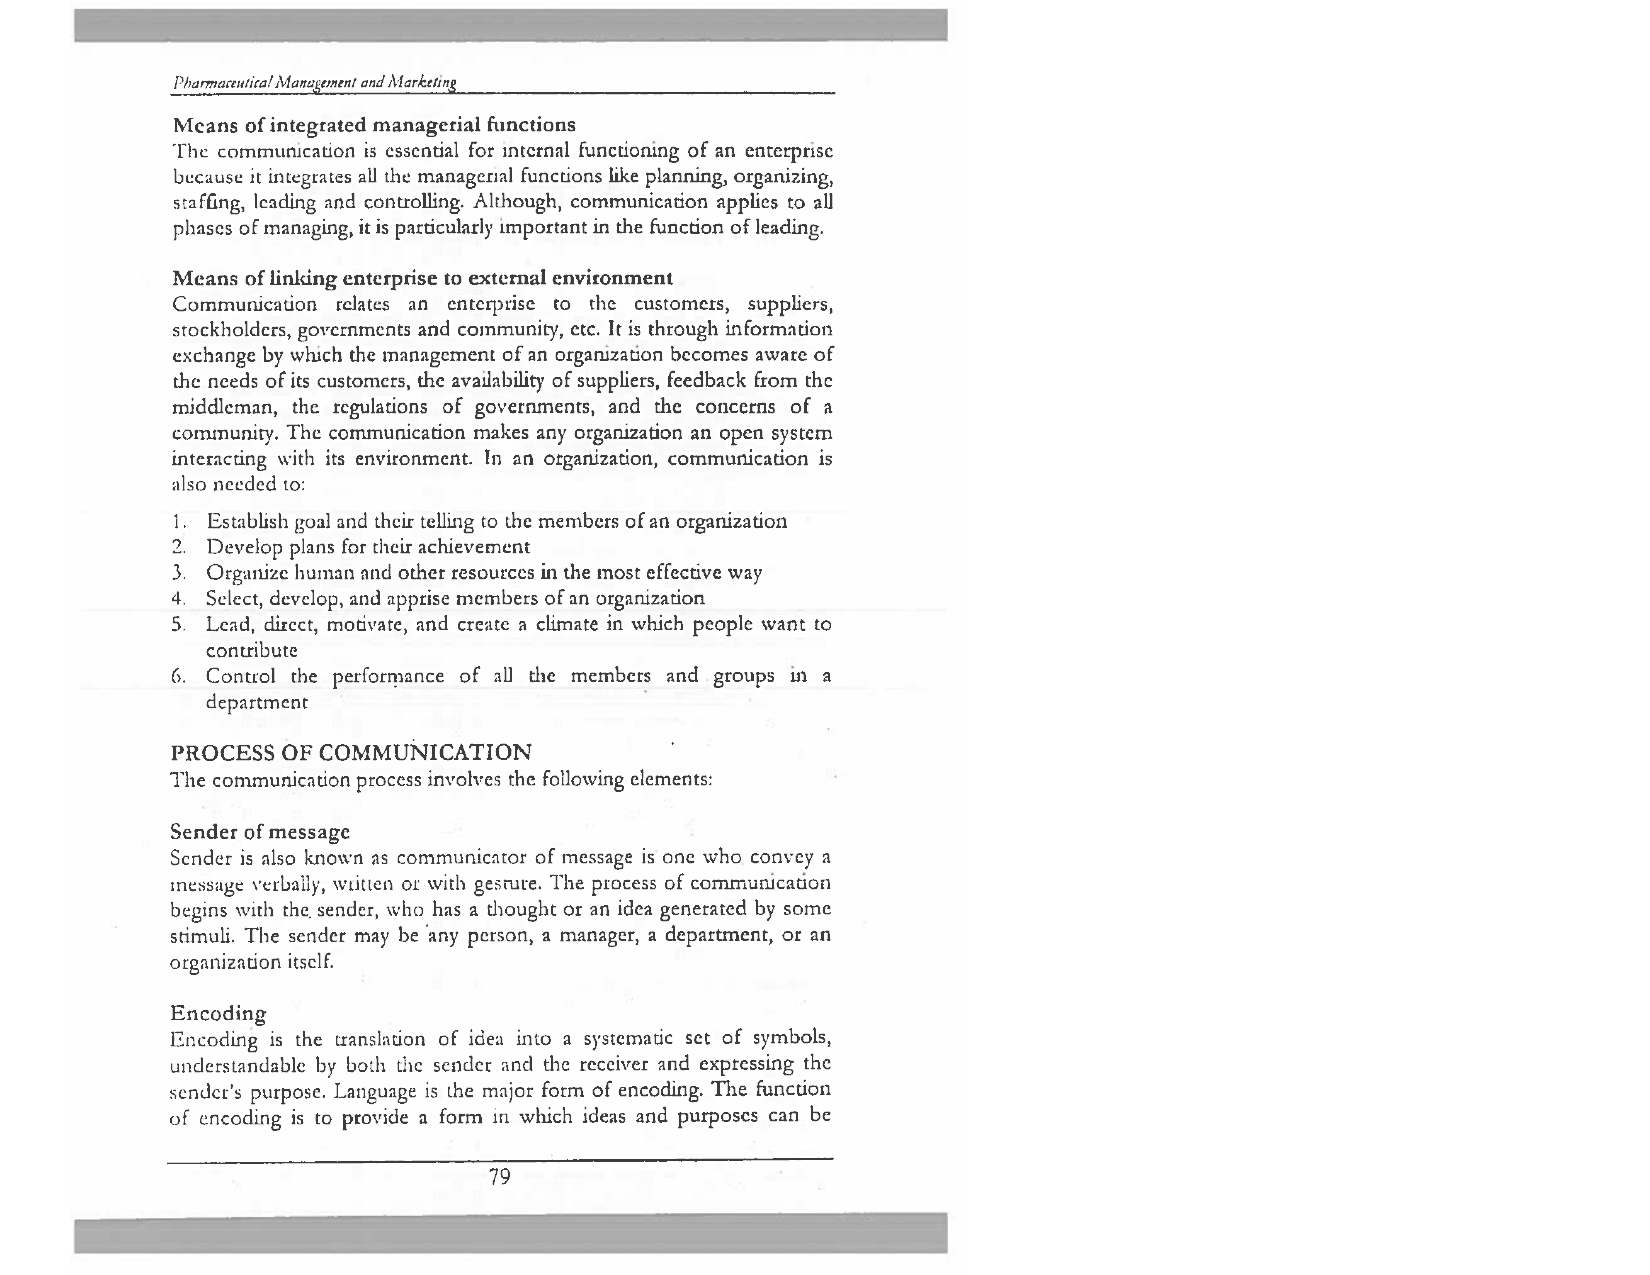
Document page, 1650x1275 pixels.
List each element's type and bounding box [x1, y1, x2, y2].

picture [70, 0, 963, 1275]
